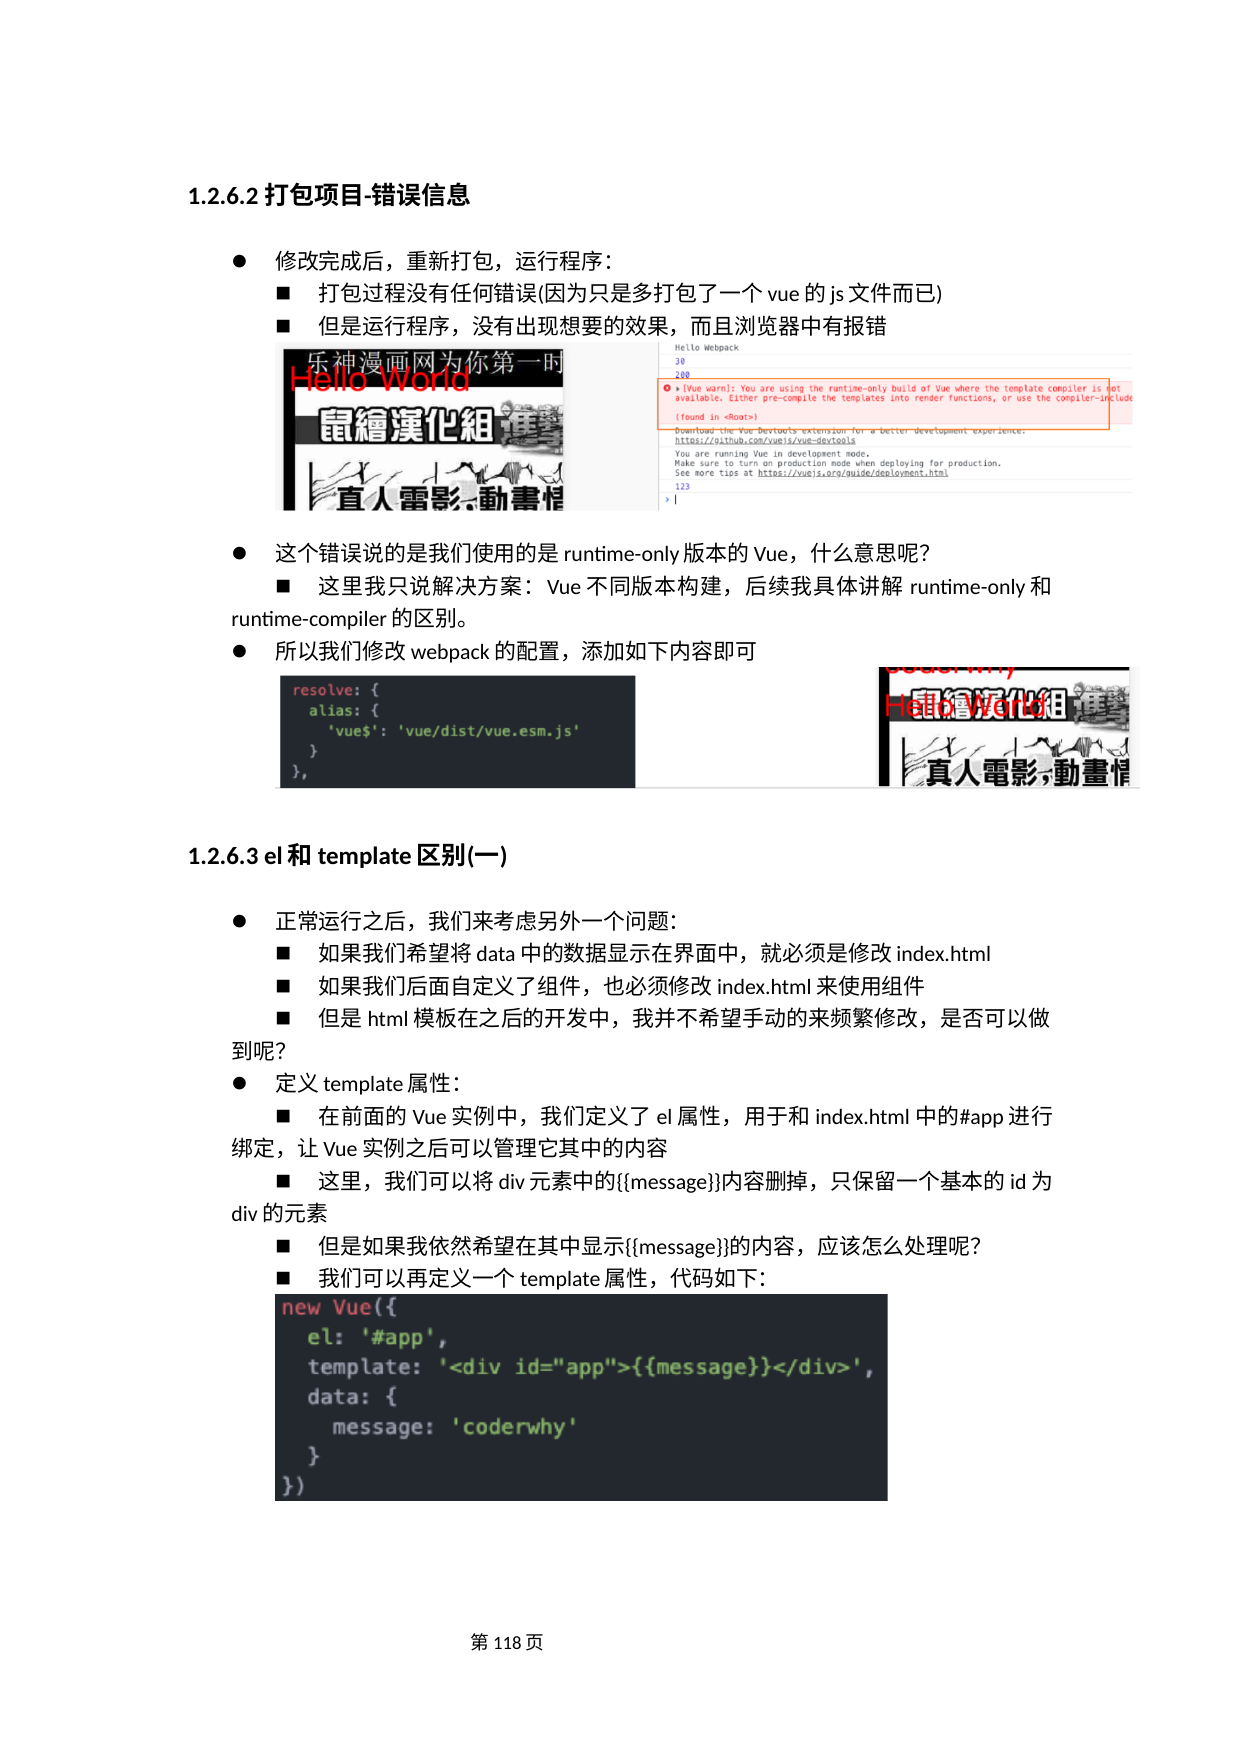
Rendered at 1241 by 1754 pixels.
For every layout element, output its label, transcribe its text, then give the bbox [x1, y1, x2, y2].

list 这里我只说解决方案：Vue不同版本构建，后续我具体讲解runtime-only和runtime-compiler的区别。 [231, 569, 1053, 634]
picture [275, 1294, 888, 1501]
list 定义template属性： [187, 1067, 1053, 1099]
list 我们可以再定义一个template属性，代码如下： [231, 1262, 1053, 1294]
list 但是如果我依然希望在其中显示{{message}}的内容，应该怎么处理呢？ [231, 1229, 1053, 1262]
list 修改完成后，重新打包，运行程序： [187, 244, 1053, 277]
list 但是html模板在之后的开发中，我并不希望手动的来频繁修改，是否可以做到呢？ [231, 1002, 1053, 1067]
list 如果我们后面自定义了组件，也必须修改index.html来使用组件 [231, 969, 1053, 1002]
subtitle 打包项目-错误信息 [187, 162, 1053, 227]
list 在前面的Vue实例中，我们定义了el属性，用于和index.html中的#app进行绑定，让Vue实例之后可以管理它其中的内容 [231, 1099, 1053, 1164]
list 如果我们希望将data中的数据显示在界面中，就必须是修改index.html [231, 937, 1053, 969]
list 这里，我们可以将div元素中的{{message}}内容删掉，只保留一个基本的id为div的元素 [231, 1164, 1053, 1229]
list 打包过程没有任何错误(因为只是多打包了一个vue的js文件而已) [231, 277, 1053, 309]
subtitle el和template区别(一) [187, 822, 1053, 887]
list 但是运行程序，没有出现想要的效果，而且浏览器中有报错 [231, 309, 1053, 342]
list 这个错误说的是我们使用的是runtime-only版本的Vue，什么意思呢？ [187, 537, 1053, 569]
list 所以我们修改webpack的配置，添加如下内容即可 [187, 634, 1053, 667]
picture [275, 667, 1140, 789]
list 正常运行之后，我们来考虑另外一个问题： [187, 904, 1053, 937]
picture [275, 342, 1140, 518]
